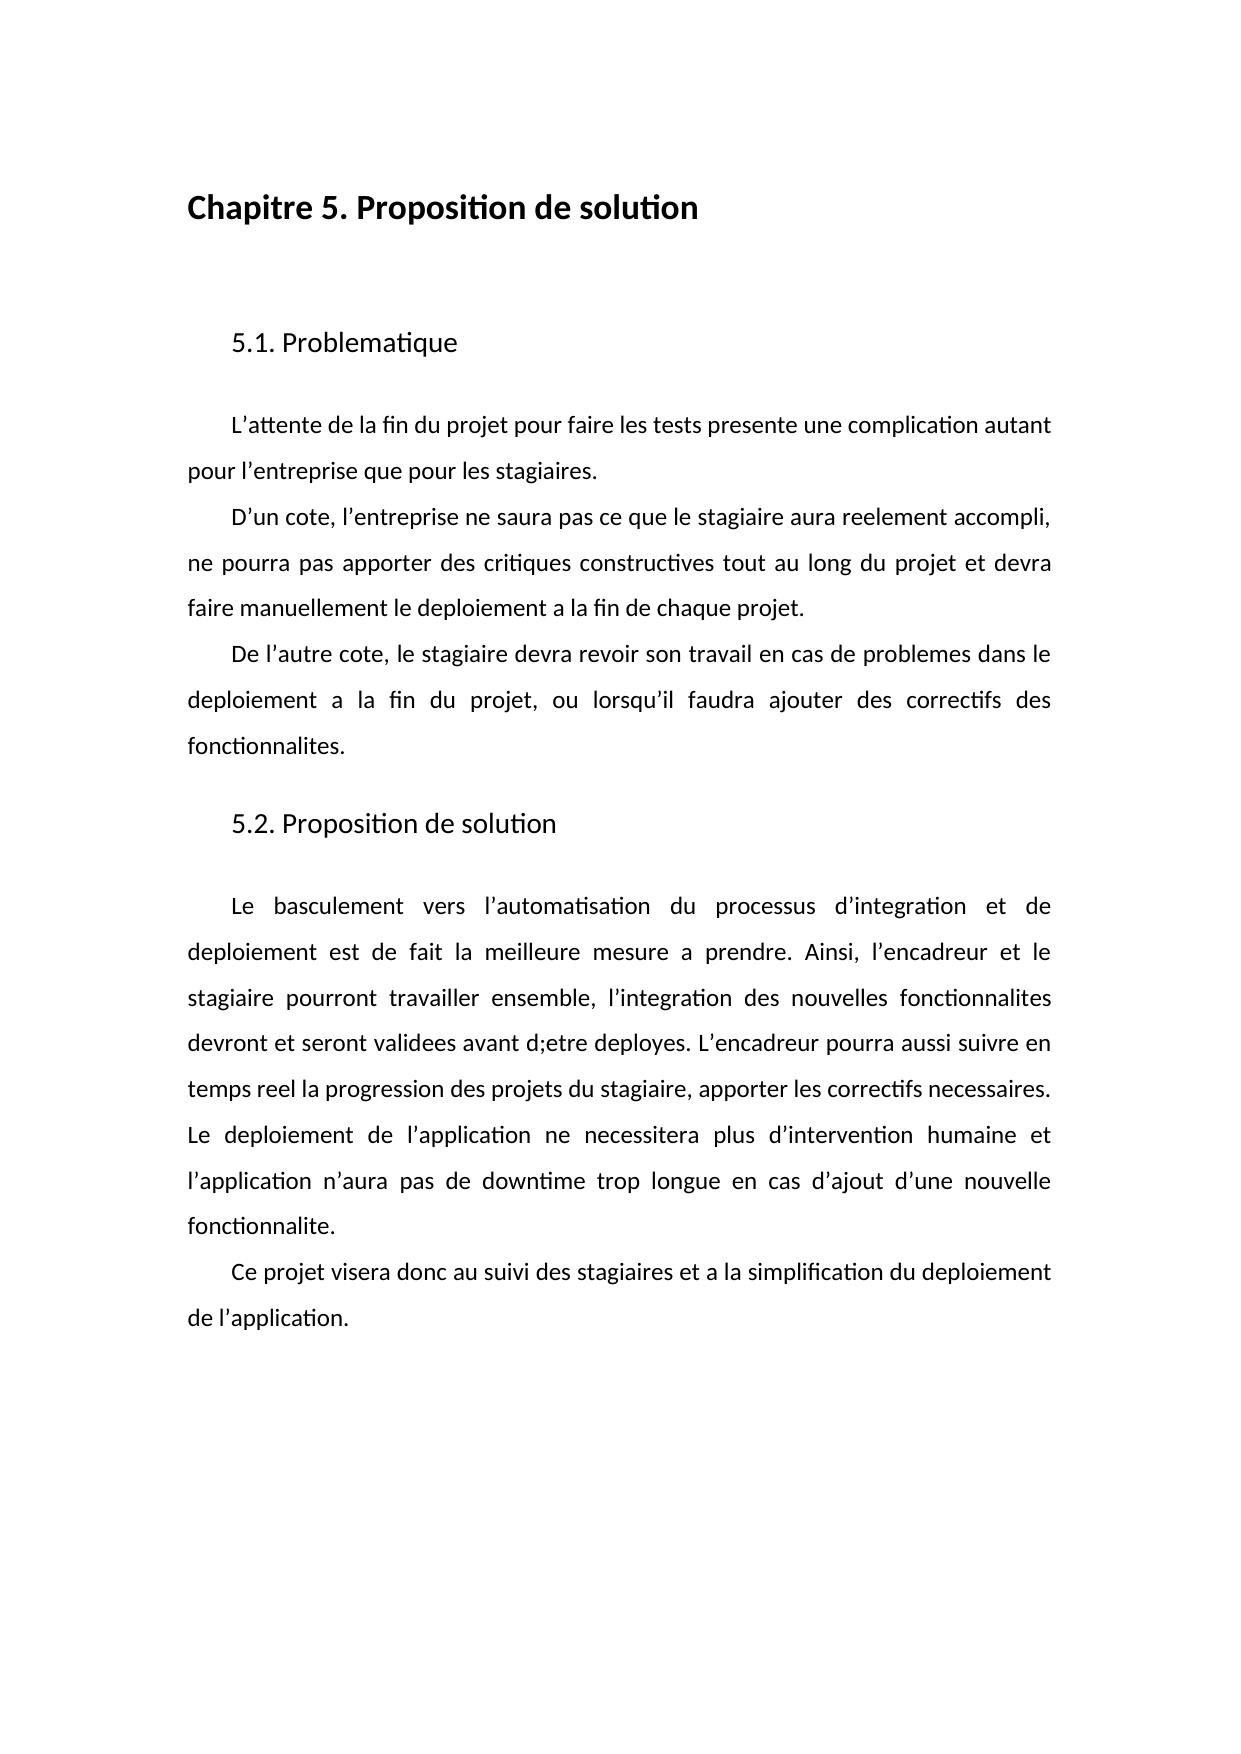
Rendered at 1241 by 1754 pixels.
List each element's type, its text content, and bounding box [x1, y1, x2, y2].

subtitle 5.2. Proposition de solution [187, 805, 1053, 840]
text L’attente de la fin du projet pour faire les tests presente une complication autant pour l’entreprise que pour les stagiaires. [187, 410, 1053, 486]
text Le basculement vers l’automatisation du processus d’integration et de deploiement est de fait la meilleure mesure a prendre. Ainsi, l’encadreur et le stagiaire pourront travailler ensemble, l’integration des nouvelles fonctionnalites devront et seront validees avant d;etre deployes. L’encadreur pourra aussi suivre en temps reel la progression des projets du stagiaire, apporter les correctifs necessaires. Le deploiement de l’application ne necessitera plus d’intervention humaine et l’application n’aura pas de downtime trop longue en cas d’ajout d’une nouvelle fonctionnalite. [187, 890, 1053, 1241]
text D’un cote, l’entreprise ne saura pas ce que le stagiaire aura reelement accompli, ne pourra pas apporter des critiques constructives tout au long du projet et devra faire manuellement le deploiement a la fin de chaque projet. [187, 501, 1053, 623]
text Ce projet visera donc au suivi des stagiaires et a la simplification du deploiement de l’application. [187, 1256, 1053, 1332]
text De l’autre cote, le stagiaire devra revoir son travail en cas de problemes dans le deploiement a la fin du projet, ou lorsqu’il faudra ajouter des correctifs des fonctionnalites. [187, 638, 1053, 760]
subtitle 5.1. Problematique [187, 324, 1053, 359]
subtitle Chapitre 5. Proposition de solution [187, 185, 1053, 229]
